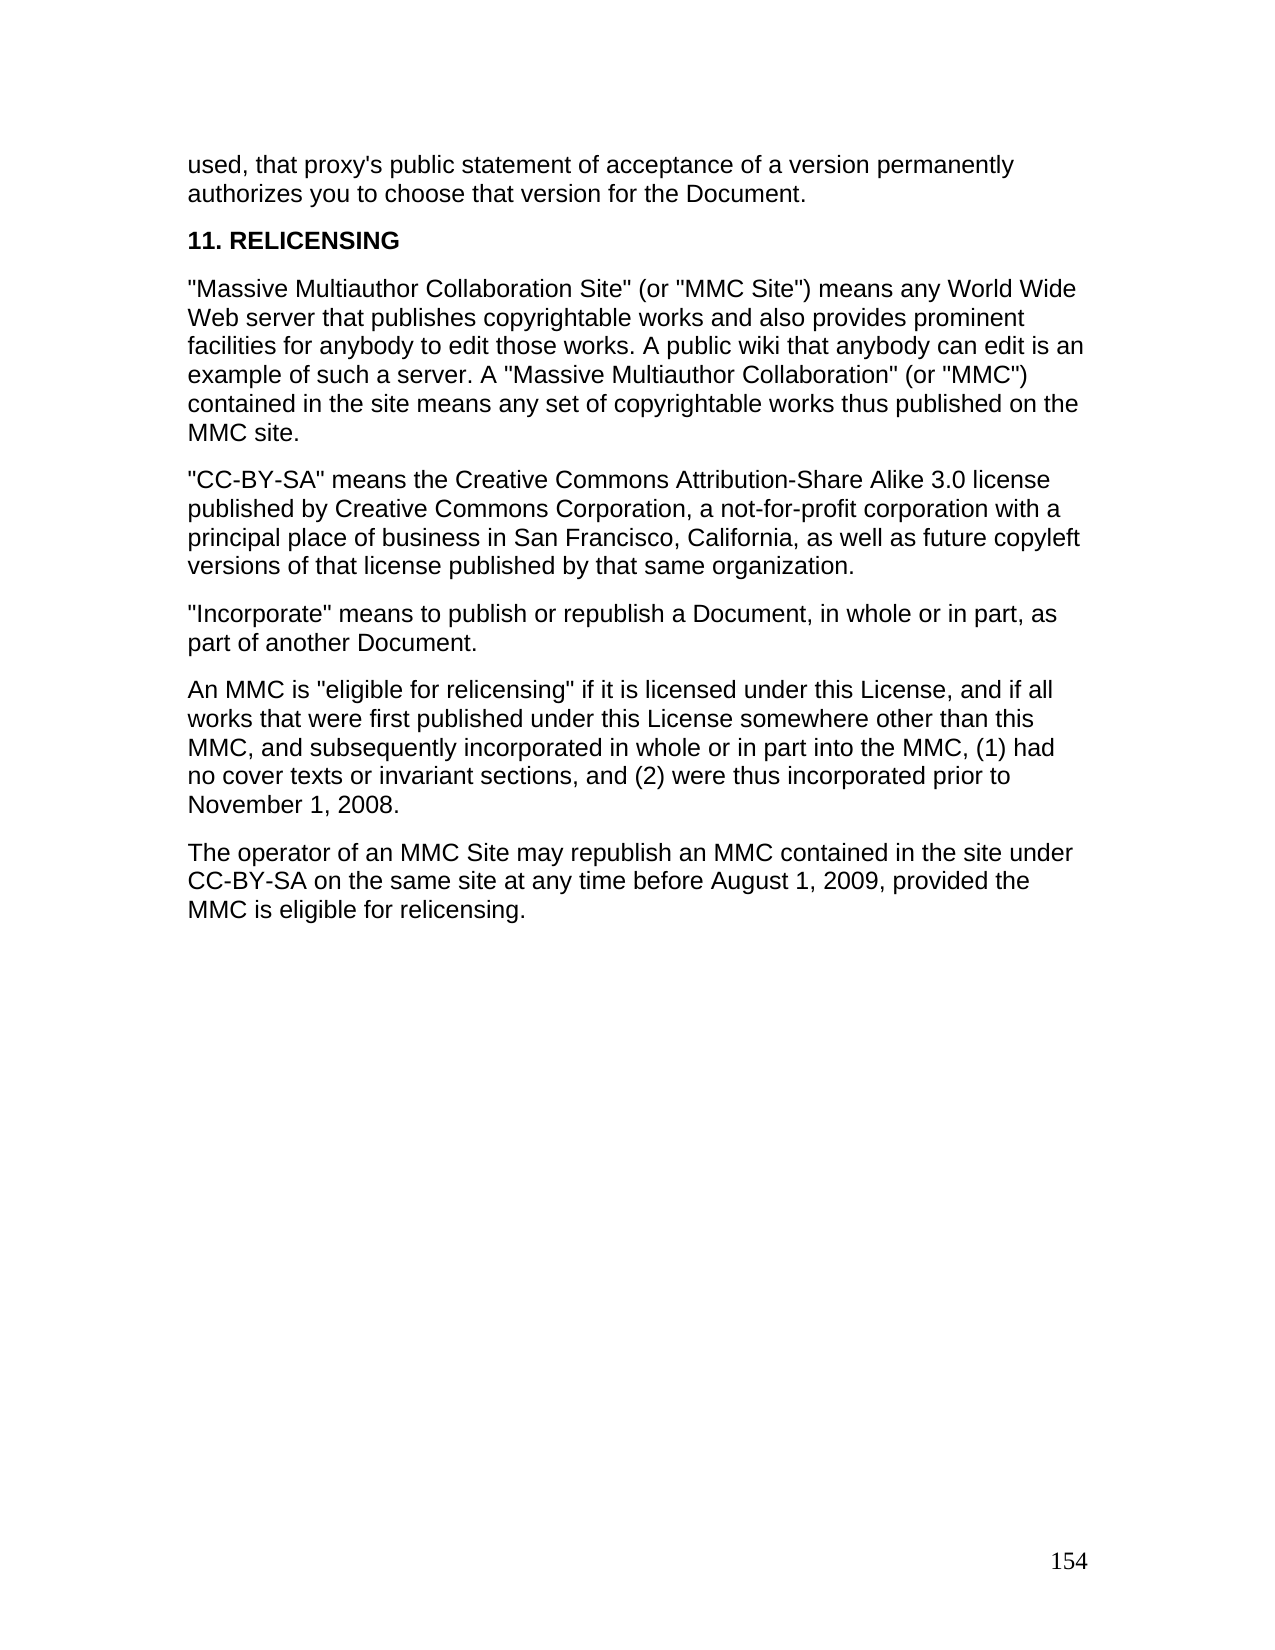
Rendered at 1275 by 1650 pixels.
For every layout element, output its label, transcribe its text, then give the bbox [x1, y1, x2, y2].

text "Massive Multiauthor Collaboration Site" (or "MMC Site") means any World Wide Web server that publishes copyrightable works and also provides prominent facilities for anybody to edit those works. A public wiki that anybody can edit is an example of such a server. A "Massive Multiauthor Collaboration" (or "MMC") contained in the site means any set of copyrightable works thus published on the MMC site. [187, 274, 1087, 446]
text "CC-BY-SA" means the Creative Commons Attribution-Share Alike 3.0 license published by Creative Commons Corporation, a not-for-profit corporation with a principal place of business in San Francisco, California, as well as future copyleft versions of that license published by that same organization. [187, 465, 1087, 580]
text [187, 150, 1087, 207]
text The operator of an MMC Site may republish an MMC contained in the site under CC-BY-SA on the same site at any time before August 1, 2009, provided the MMC is eligible for relicensing. [187, 837, 1087, 924]
text 11. RELICENSING [187, 226, 1087, 255]
text "Incorporate" means to publish or republish a Document, in whole or in part, as part of another Document. [187, 599, 1087, 656]
text An MMC is "eligible for relicensing" if it is licensed under this License, and if all works that were first published under this License somewhere other than this MMC, and subsequently incorporated in whole or in part into the MMC, (1) had no cover texts or invariant sections, and (2) were thus incorporated prior to November 1, 2008. [187, 675, 1087, 819]
